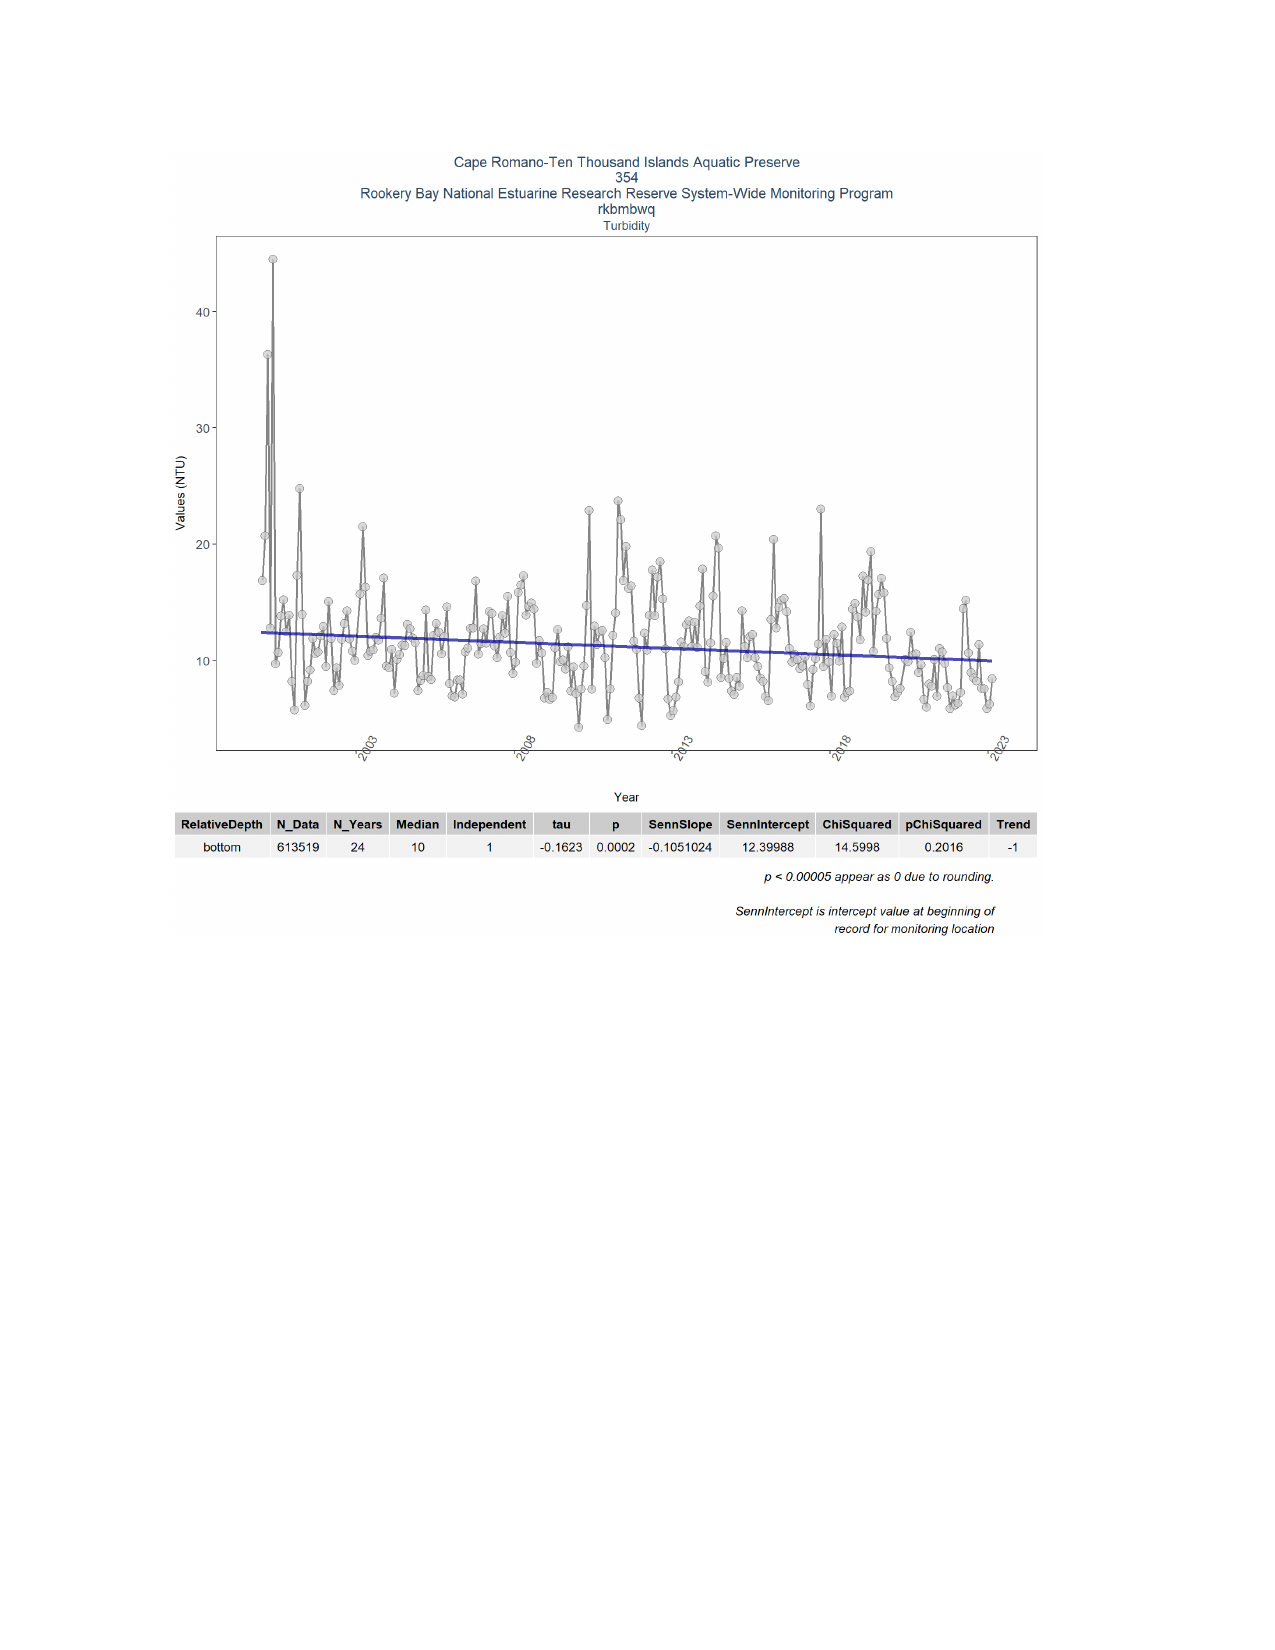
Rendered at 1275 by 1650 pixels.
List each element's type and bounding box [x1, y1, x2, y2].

picture [168, 150, 1044, 938]
